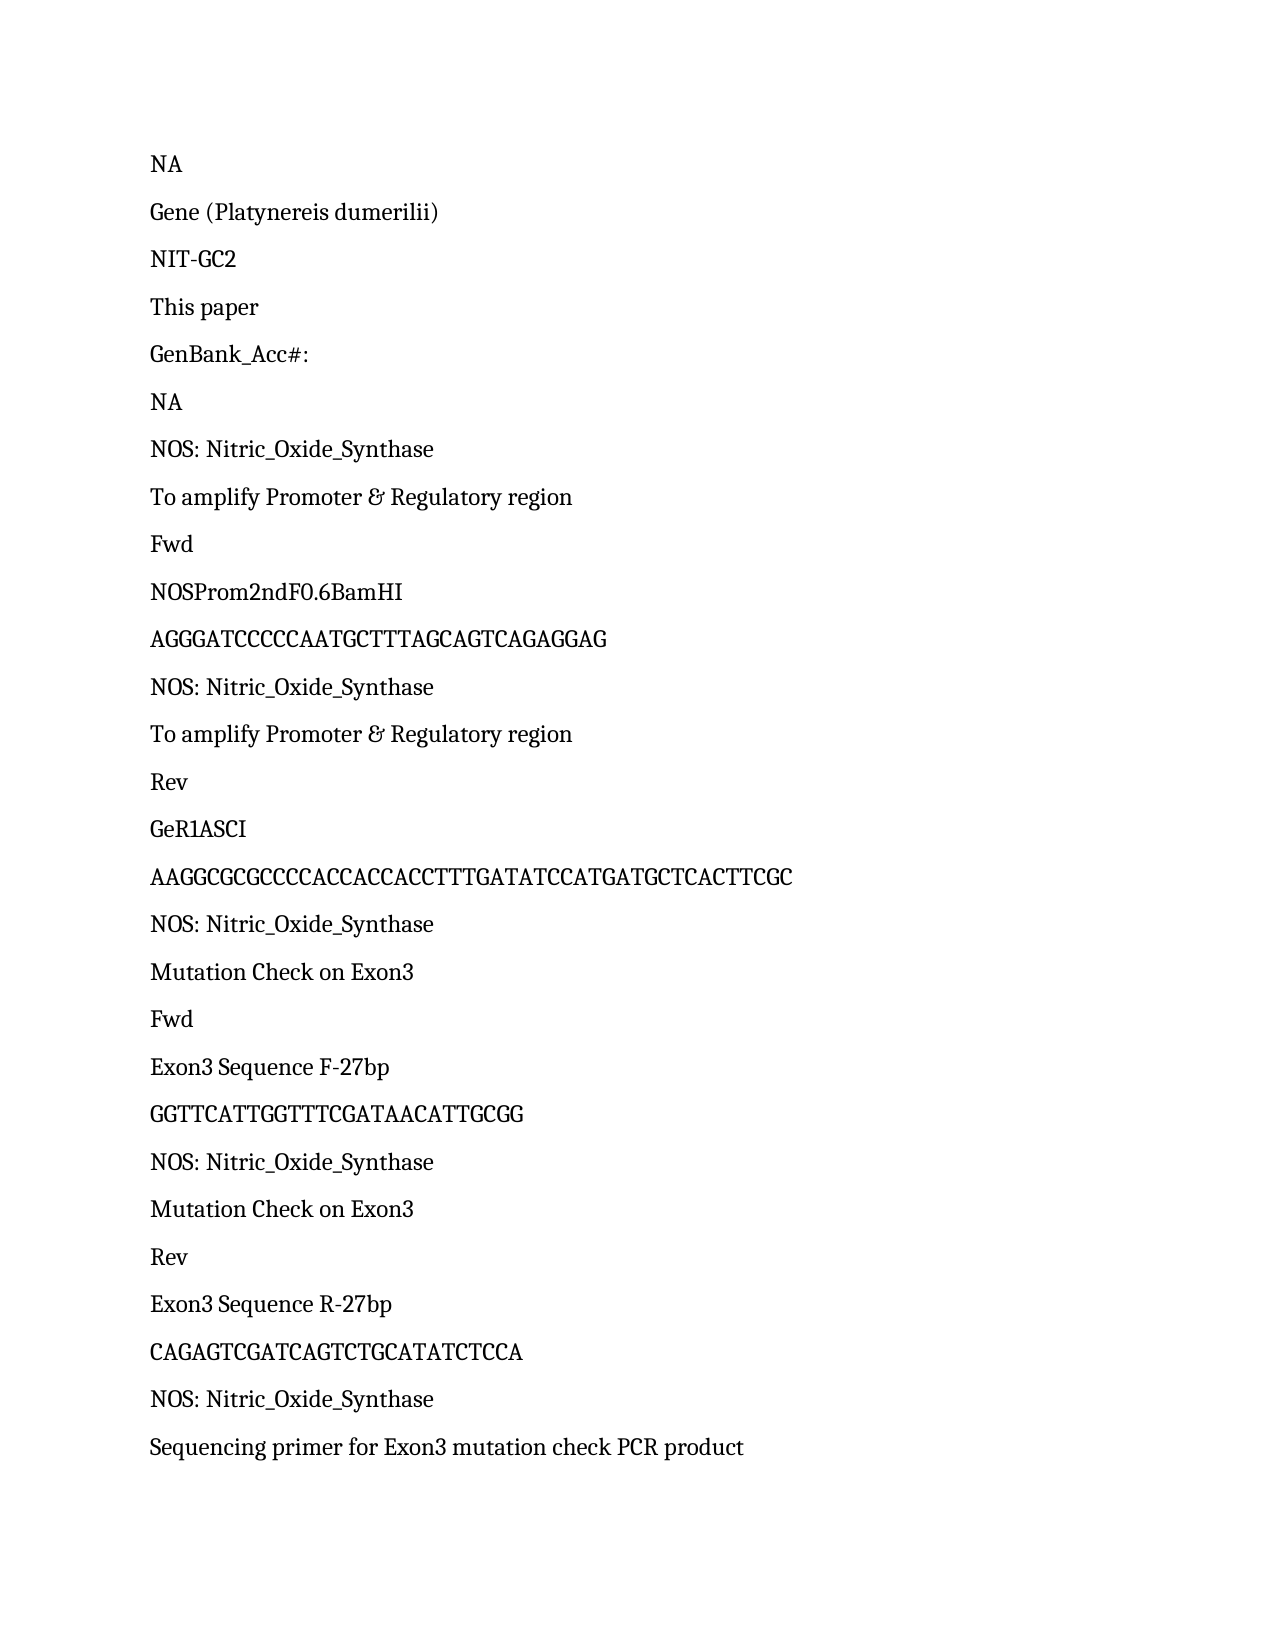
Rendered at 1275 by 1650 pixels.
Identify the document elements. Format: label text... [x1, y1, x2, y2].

text NOS: Nitric_Oxide_Synthase [150, 435, 1125, 464]
text Fwd [150, 530, 1125, 559]
text CAGAGTCGATCAGTCTGCATATCTCCA [150, 1337, 1125, 1366]
text NA [150, 150, 1125, 179]
text NOS: Nitric_Oxide_Synthase [150, 910, 1125, 939]
text Rev [150, 767, 1125, 796]
text GGTTCATTGGTTTCGATAACATTGCGG [150, 1100, 1125, 1129]
text Exon3 Sequence R-27bp [150, 1290, 1125, 1319]
text AAGGCGCGCCCCACCACCACCTTTGATATCCATGATGCTCACTTCGC [150, 862, 1125, 891]
text NIT-GC2 [150, 245, 1125, 274]
text GeR1ASCI [150, 815, 1125, 844]
text To amplify Promoter & Regulatory region [150, 720, 1125, 749]
text To amplify Promoter & Regulatory region [150, 482, 1125, 511]
text Exon3 Sequence F-27bp [150, 1052, 1125, 1081]
text NOS: Nitric_Oxide_Synthase [150, 1385, 1125, 1414]
text Gene (Platynereis dumerilii) [150, 197, 1125, 226]
text Rev [150, 1242, 1125, 1271]
text GenBank_Acc#: [150, 340, 1125, 369]
text NA [150, 387, 1125, 416]
text AGGGATCCCCCAATGCTTTAGCAGTCAGAGGAG [150, 625, 1125, 654]
text Sequencing primer for Exon3 mutation check PCR product [150, 1432, 1125, 1461]
text NOSProm2ndF0.6BamHI [150, 577, 1125, 606]
text NOS: Nitric_Oxide_Synthase [150, 672, 1125, 701]
text Fwd [150, 1005, 1125, 1034]
text Mutation Check on Exon3 [150, 1195, 1125, 1224]
text NOS: Nitric_Oxide_Synthase [150, 1147, 1125, 1176]
text Mutation Check on Exon3 [150, 957, 1125, 986]
text This paper [150, 292, 1125, 321]
